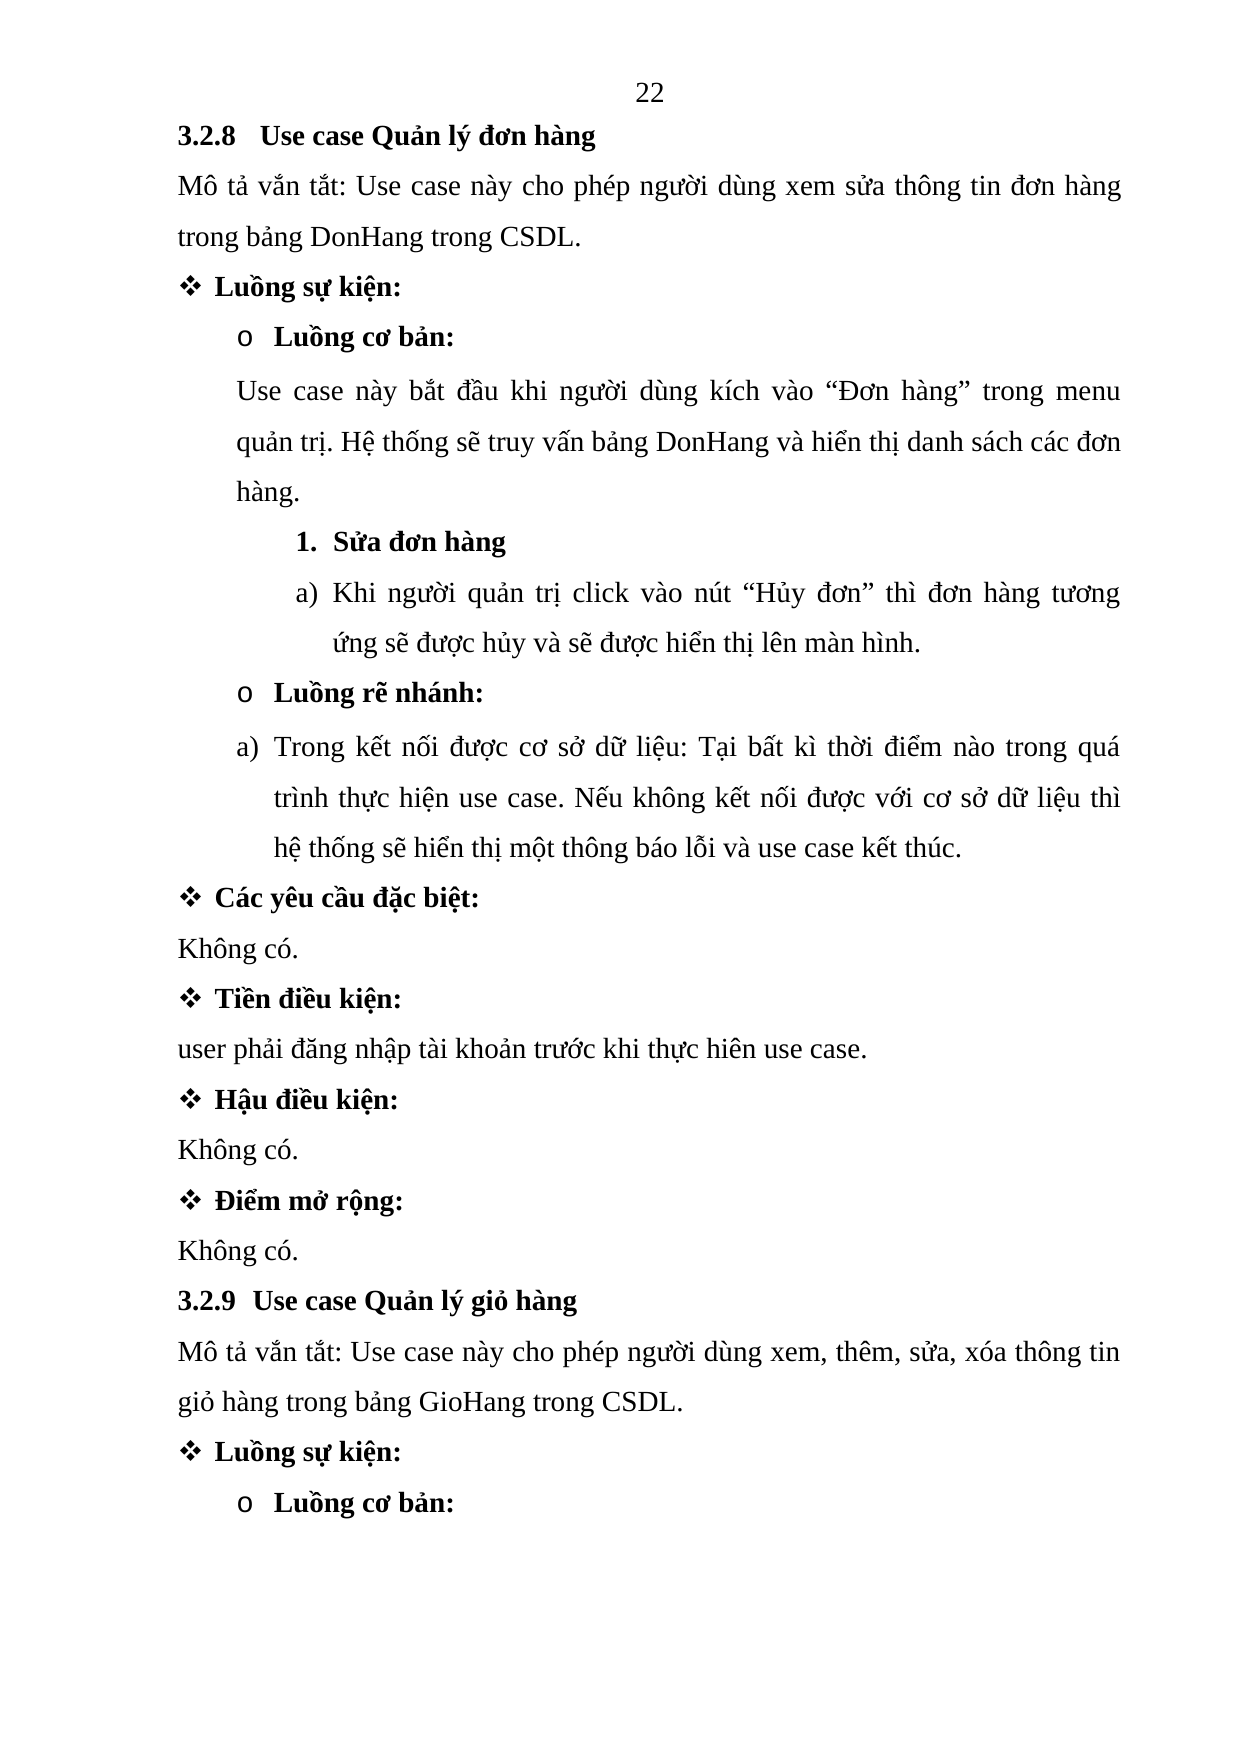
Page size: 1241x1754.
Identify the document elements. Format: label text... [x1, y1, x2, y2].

list Sửa đơn hàng [295, 524, 1122, 558]
list Khi người quản trị click vào nút “Hủy đơn” thì đơn hàng tương ứng sẽ được hủy và sẽ được hiển thị lên màn hình. [295, 575, 1122, 659]
list Luồng cơ bản: [236, 319, 1122, 356]
list Hậu điều kiện: [177, 1082, 1122, 1116]
list Luồng cơ bản: [236, 1485, 1122, 1521]
list Luồng sự kiện: [177, 1434, 1122, 1468]
subtitle Use case Quản lý đơn hàng [177, 118, 1122, 152]
list Điểm mở rộng: [177, 1183, 1122, 1216]
list Trong kết nối được cơ sở dữ liệu: Tại bất kì thời điểm nào trong quá trình thực hiện use case. Nếu không kết nối được với cơ sở dữ liệu thì hệ thống sẽ hiển thị một thông báo lỗi và use case kết thúc. [236, 729, 1122, 864]
list Luồng sự kiện: [177, 269, 1122, 303]
text Không có. [177, 1132, 1122, 1166]
text user phải đăng nhập tài khoản trước khi thực hiên use case. [177, 1032, 1122, 1065]
text Mô tả vắn tắt: Use case này cho phép người dùng xem, thêm, sửa, xóa thông tin giỏ hàng trong bảng GioHang trong CSDL. [177, 1334, 1122, 1417]
text Use case này bắt đầu khi người dùng kích vào “Đơn hàng” trong menu quản trị. Hệ thống sẽ truy vấn bảng DonHang và hiển thị danh sách các đơn hàng. [236, 373, 1122, 508]
text Mô tả vắn tắt: Use case này cho phép người dùng xem sửa thông tin đơn hàng trong bảng DonHang trong CSDL. [177, 168, 1122, 252]
text Không có. [177, 931, 1122, 964]
list Tiền điều kiện: [177, 981, 1122, 1015]
list Luồng rẽ nhánh: [236, 675, 1122, 711]
text Không có. [177, 1233, 1122, 1267]
subtitle Use case Quản lý giỏ hàng [177, 1283, 1122, 1317]
list Các yêu cầu đặc biệt: [177, 880, 1122, 914]
